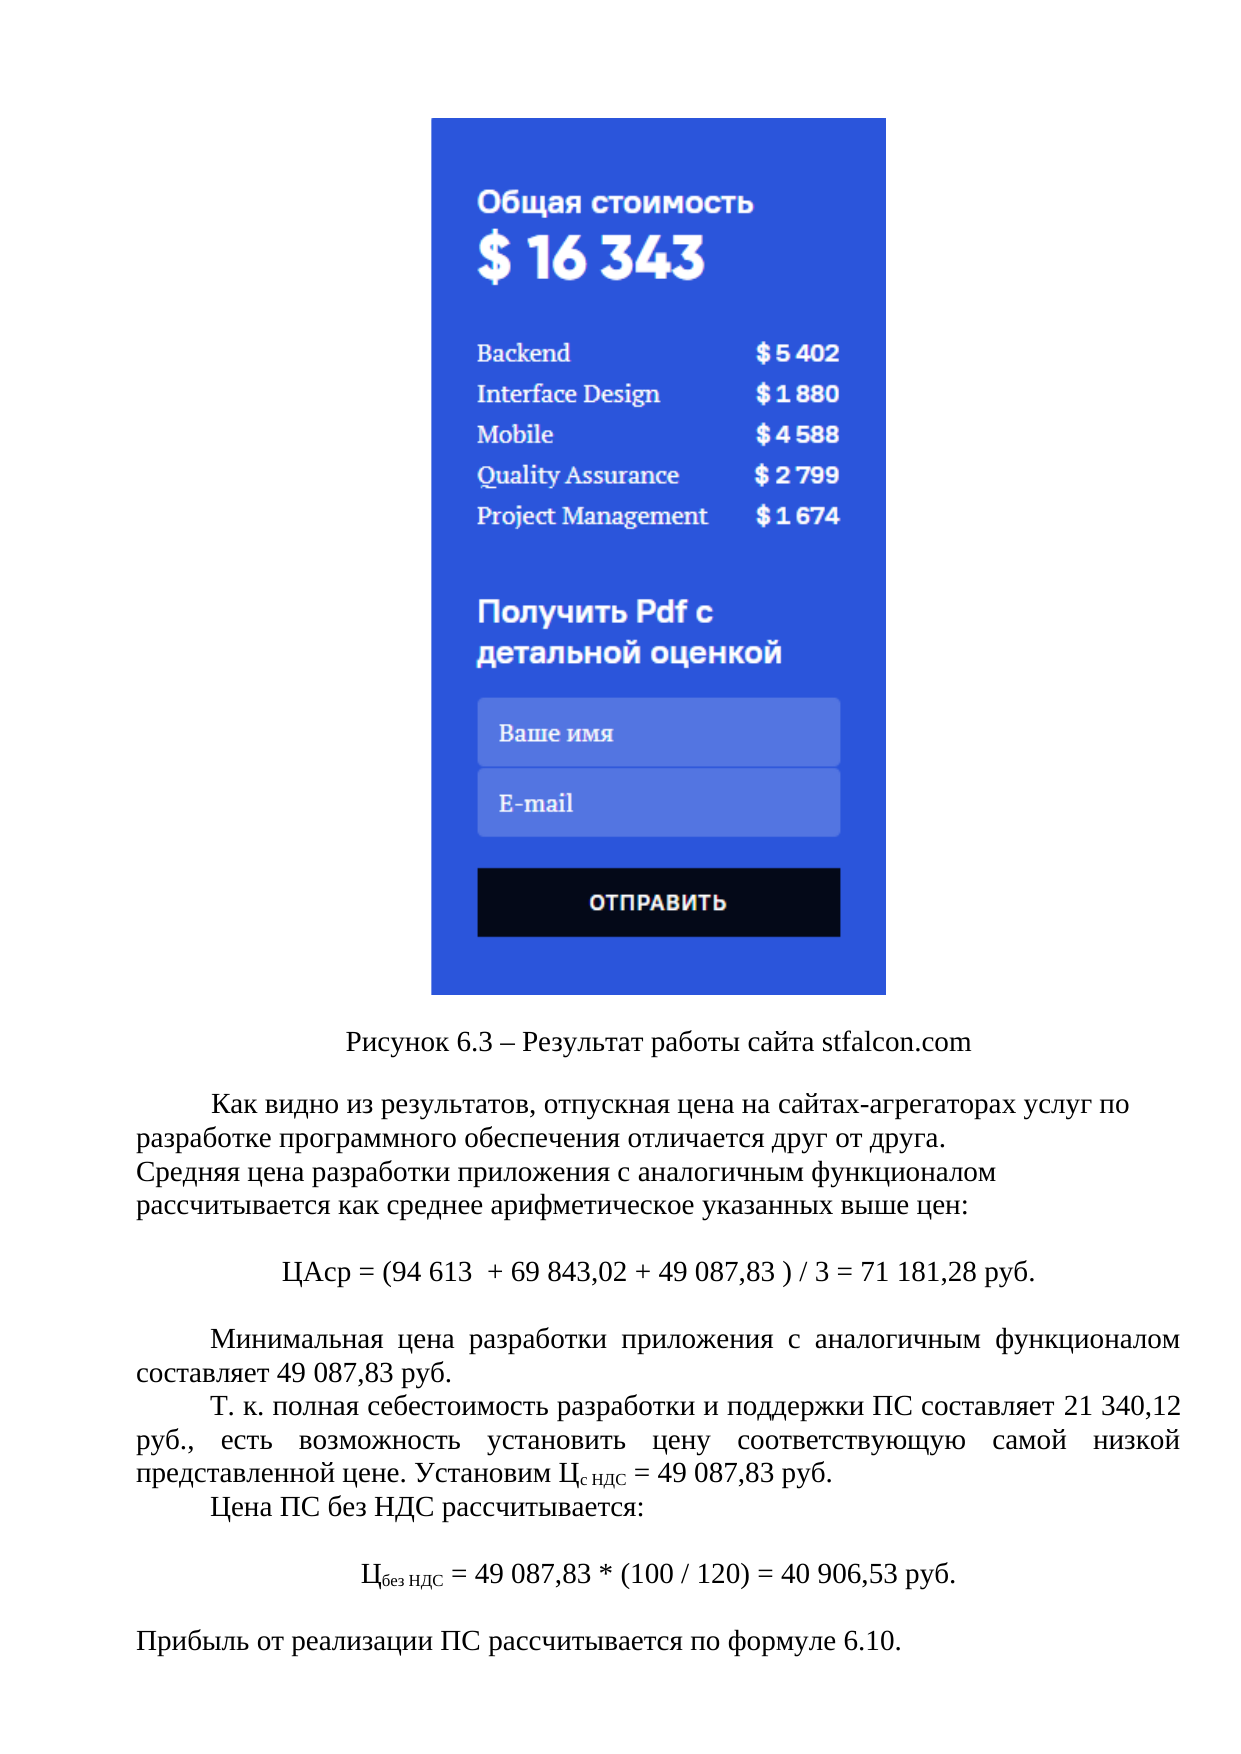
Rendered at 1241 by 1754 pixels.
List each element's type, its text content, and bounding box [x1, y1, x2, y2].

text Средняя цена разработки приложения с аналогичным функционалом рассчитывается как среднее арифметическое указанных выше цен: [136, 1154, 1181, 1221]
text Рисунок 6.3 – Результат работы сайта stfalcon.com [136, 1024, 1181, 1057]
text Минимальная цена разработки приложения с аналогичным функционалом составляет 49 087,83 руб. [136, 1321, 1181, 1388]
text Т. к. полная себестоимость разработки и поддержки ПС составляет 21 340,12 руб., есть возможность установить цену соответствующую самой низкой представленной цене. Установим Цс НДС = 49 087,83 руб. [136, 1388, 1181, 1489]
picture [431, 118, 886, 995]
text Как видно из результатов, отпускная цена на сайтах-агрегаторах услуг по разработке программного обеспечения отличается друг от друга. [136, 1087, 1181, 1154]
text Цбез НДС = 49 087,83 * (100 / 120) = 40 906,53 руб. [136, 1556, 1181, 1590]
text ЦАср = (94 613 + 69 843,02 + 49 087,83 ) / 3 = 71 181,28 руб. [136, 1254, 1181, 1288]
text Цена ПС без НДС рассчитывается: [136, 1489, 1181, 1523]
text Прибыль от реализации ПС рассчитывается по формуле 6.10. [136, 1623, 1181, 1657]
